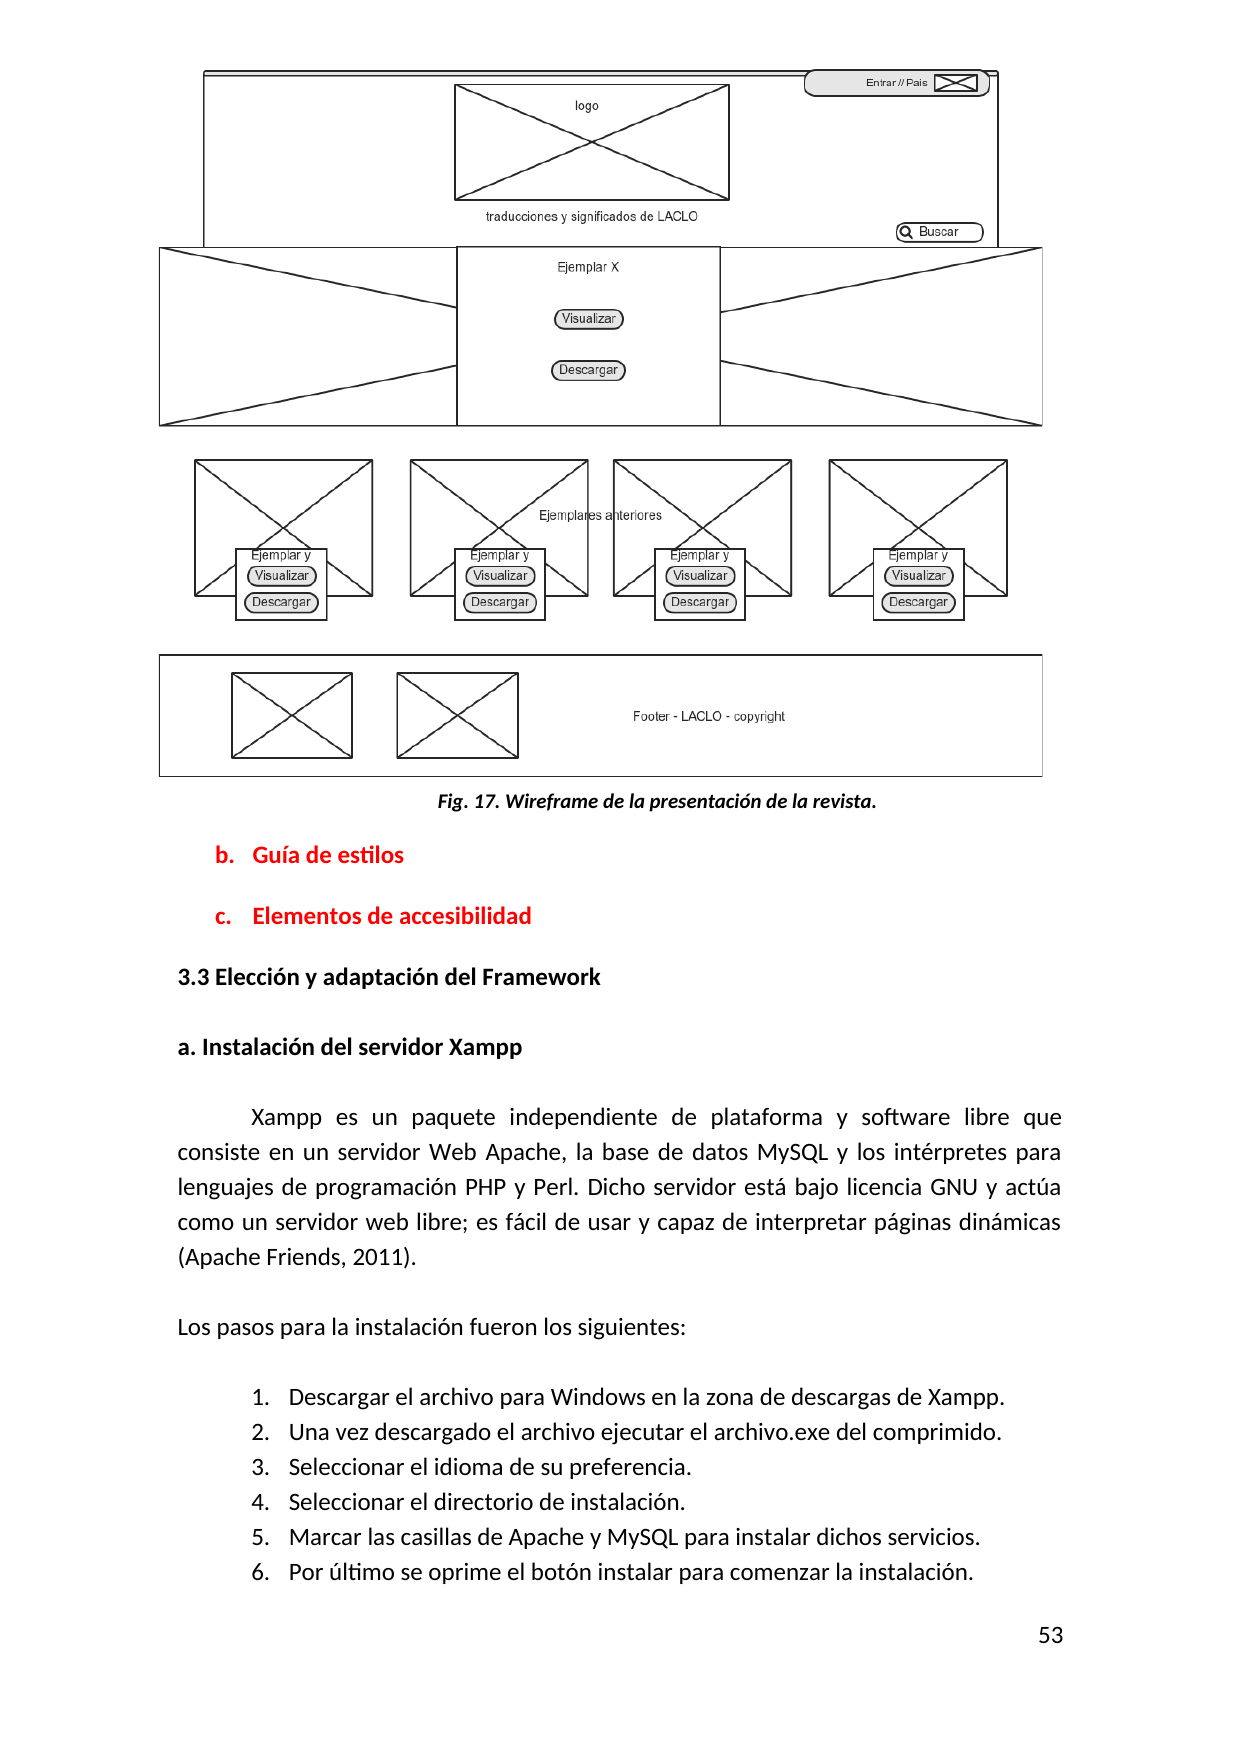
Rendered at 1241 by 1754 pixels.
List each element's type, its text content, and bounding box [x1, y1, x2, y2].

text Los pasos para la instalación fueron los siguientes: [177, 1311, 1063, 1342]
list Guía de estilos [215, 839, 1063, 870]
list Elementos de accesibilidad [215, 900, 1063, 931]
list Seleccionar el idioma de su preferencia. [251, 1451, 1063, 1482]
list Descargar el archivo para Windows en la zona de descargas de Xampp. [251, 1381, 1063, 1412]
picture [158, 69, 1043, 777]
list Fig. 17. Wireframe de la presentación de la revista. [252, 788, 1063, 814]
text 3.3 Elección y adaptación del Framework [177, 961, 1063, 992]
list Por último se oprime el botón instalar para comenzar la instalación. [251, 1556, 1063, 1587]
list Una vez descargado el archivo ejecutar el archivo.exe del comprimido. [251, 1416, 1063, 1447]
text a. Instalación del servidor Xampp [177, 1031, 1063, 1062]
list Marcar las casillas de Apache y MySQL para instalar dichos servicios. [251, 1521, 1063, 1552]
list Seleccionar el directorio de instalación. [251, 1486, 1063, 1517]
text Xampp es un paquete independiente de plataforma y software libre que consiste en un servidor Web Apache, la base de datos MySQL y los intérpretes para lenguajes de programación PHP y Perl. Dicho servidor está bajo licencia GNU y actúa como un servidor web libre; es fácil de usar y capaz de interpretar páginas dinámicas (Apache Friends, 2011). [177, 1101, 1063, 1272]
